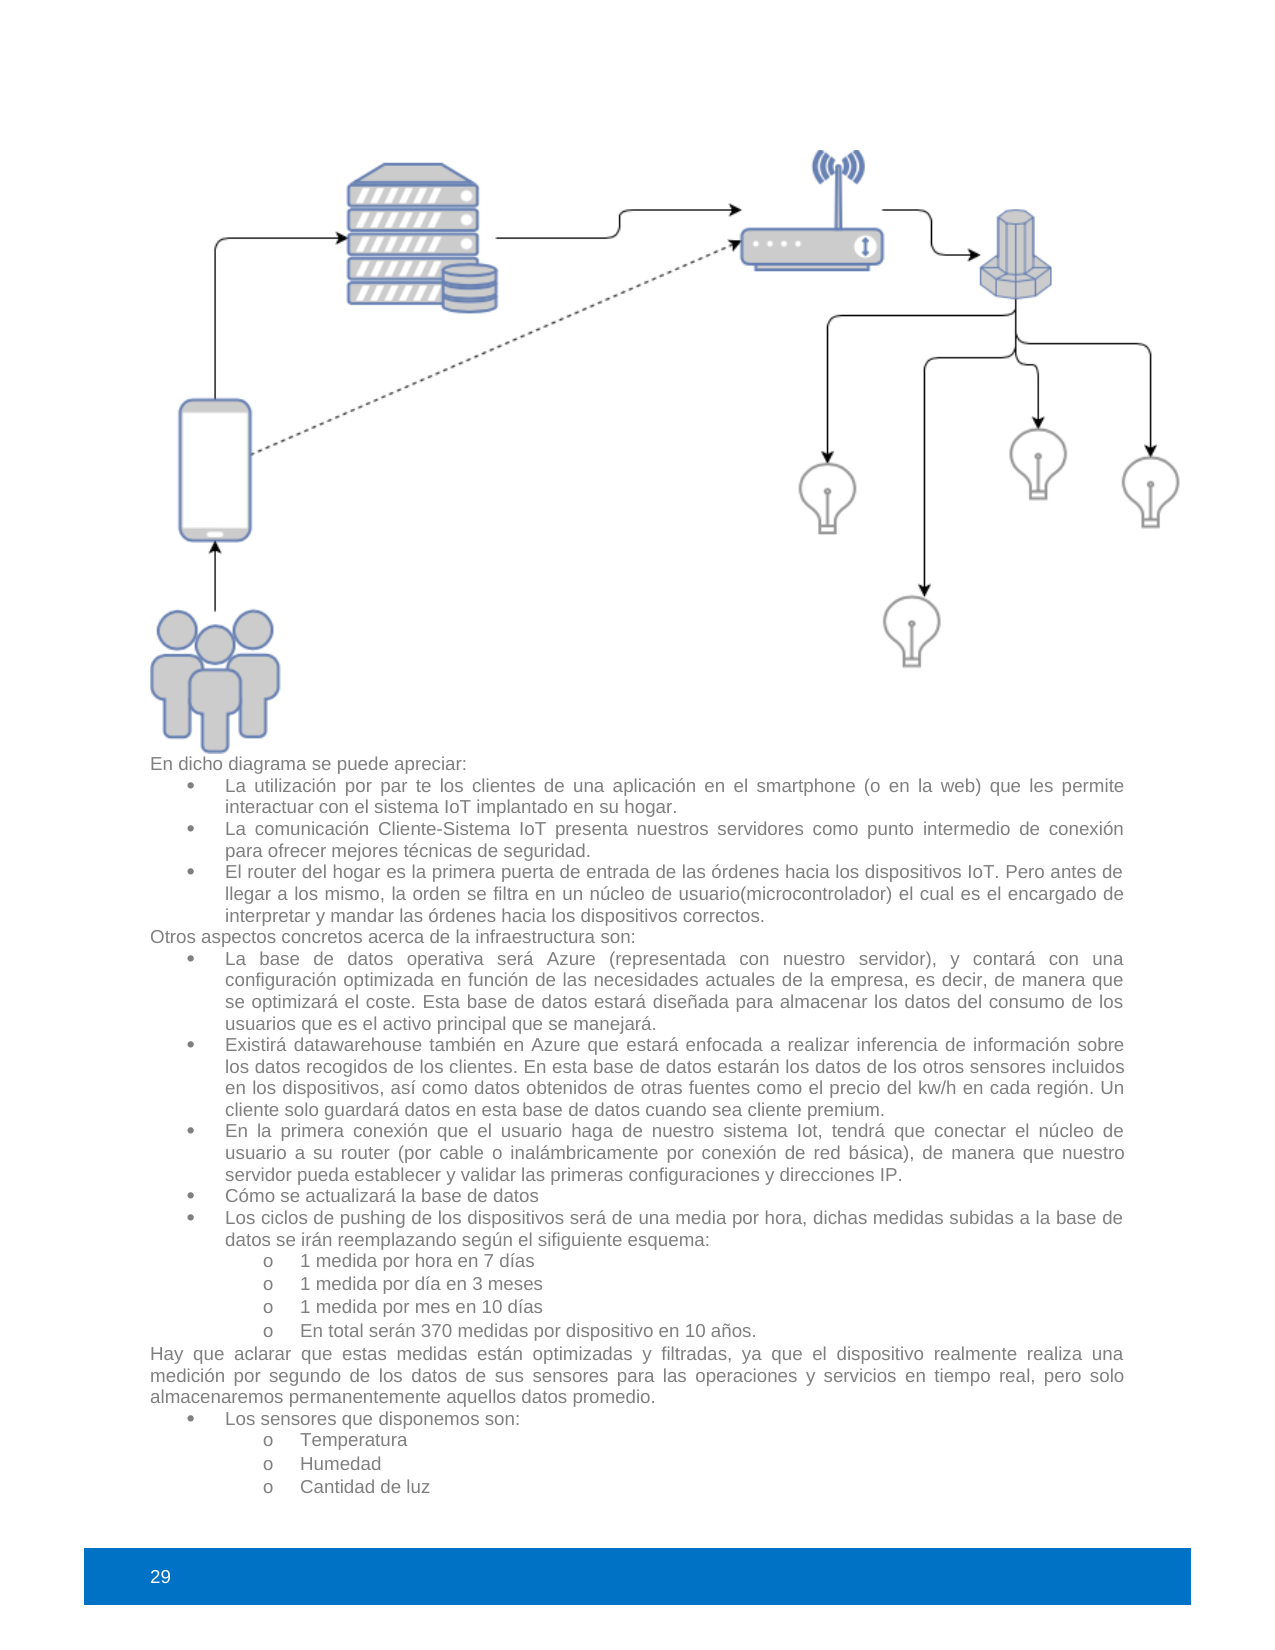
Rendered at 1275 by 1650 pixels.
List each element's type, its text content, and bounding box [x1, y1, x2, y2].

list Los ciclos de pushing de los dispositivos será de una media por hora, dichas medidas subidas a la base de datos se irán reemplazando según el sifiguiente esquema: [187, 1207, 1125, 1250]
text Otros aspectos concretos acerca de la infraestructura son: [150, 926, 1125, 947]
picture [150, 150, 1181, 754]
list 1 medida por hora en 7 días [262, 1250, 1125, 1273]
list La comunicación Cliente-Sistema IoT presenta nuestros servidores como punto intermedio de conexión para ofrecer mejores técnicas de seguridad. [187, 818, 1125, 861]
list Temperatura [262, 1429, 1125, 1452]
list Cómo se actualizará la base de datos [187, 1185, 1125, 1207]
list Humedad [262, 1452, 1125, 1476]
list Los sensores que disponemos son: [187, 1407, 1125, 1429]
list 1 medida por mes en 10 días [262, 1296, 1125, 1319]
list En la primera conexión que el usuario haga de nuestro sistema Iot, tendrá que conectar el núcleo de usuario a su router (por cable o inalámbricamente por conexión de red básica), de manera que nuestro servidor pueda establecer y validar las primeras configuraciones y direcciones IP. [187, 1120, 1125, 1185]
list El router del hogar es la primera puerta de entrada de las órdenes hacia los dispositivos IoT. Pero antes de llegar a los mismo, la orden se filtra en un núcleo de usuario(microcontrolador) el cual es el encargado de interpretar y mandar las órdenes hacia los dispositivos correctos. [187, 861, 1125, 926]
list 1 medida por día en 3 meses [262, 1273, 1125, 1296]
list Existirá datawarehouse también en Azure que estará enfocada a realizar inferencia de información sobre los datos recogidos de los clientes. En esta base de datos estarán los datos de los otros sensores incluidos en los dispositivos, así como datos obtenidos de otras fuentes como el precio del kw/h en cada región. Un cliente solo guardará datos en esta base de datos cuando sea cliente premium. [187, 1034, 1125, 1120]
list La base de datos operativa será Azure (representada con nuestro servidor), y contará con una configuración optimizada en función de las necesidades actuales de la empresa, es decir, de manera que se optimizará el coste. Esta base de datos estará diseñada para almacenar los datos del consumo de los usuarios que es el activo principal que se manejará. [187, 947, 1125, 1034]
list En total serán 370 medidas por dispositivo en 10 años. [262, 1319, 1125, 1343]
text En dicho diagrama se puede apreciar: [150, 754, 1125, 775]
list Cantidad de luz [262, 1476, 1125, 1499]
list La utilización por par te los clientes de una aplicación en el smartphone (o en la web) que les permite interactuar con el sistema IoT implantado en su hogar. [187, 775, 1125, 818]
text Hay que aclarar que estas medidas están optimizadas y filtradas, ya que el dispositivo realmente realiza una medición por segundo de los datos de sus sensores para las operaciones y servicios en tiempo real, pero solo almacenaremos permanentemente aquellos datos promedio. [150, 1343, 1125, 1407]
